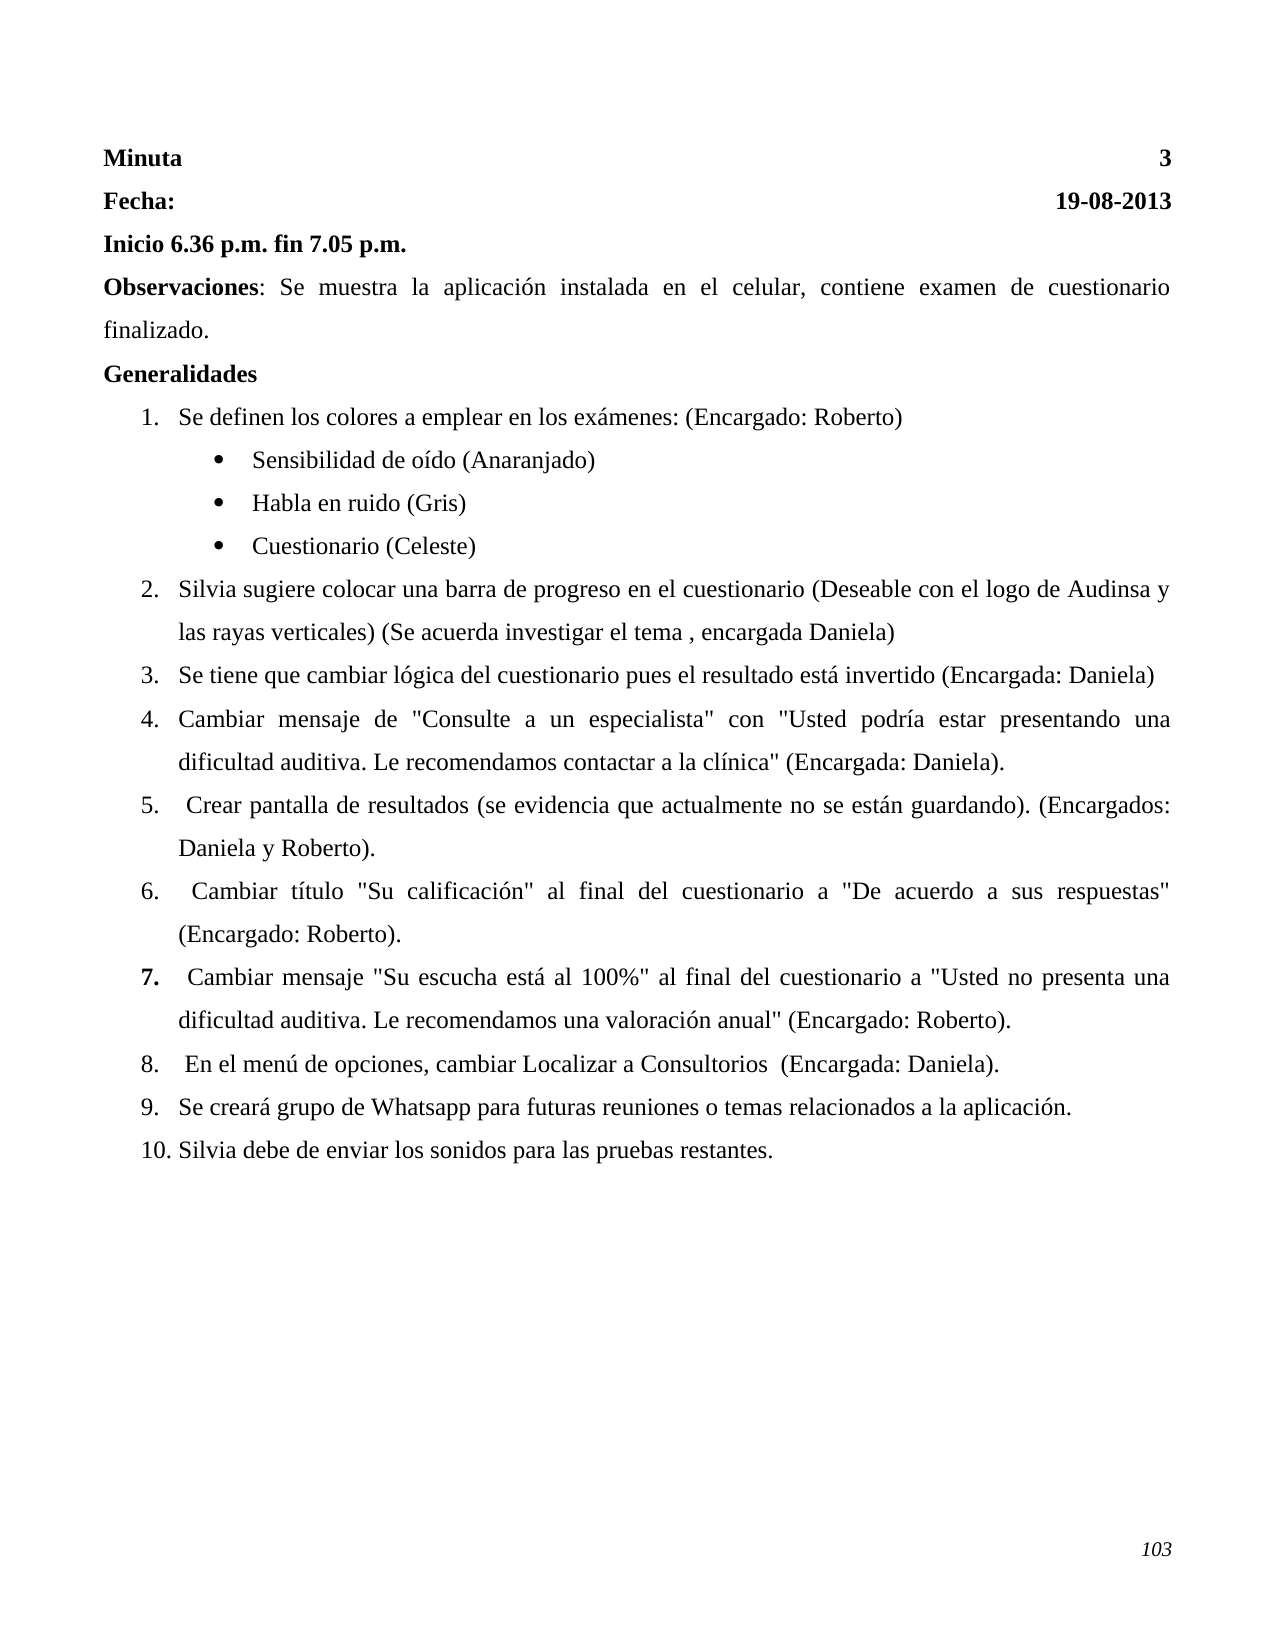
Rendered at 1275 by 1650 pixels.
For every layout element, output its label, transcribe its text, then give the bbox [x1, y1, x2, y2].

list Se tiene que cambiar lógica del cuestionario pues el resultado está invertido (Encargada: Daniela) [141, 661, 1172, 689]
list Cambiar mensaje "Su escucha está al 100%" al final del cuestionario a "Usted no presenta una dificultad auditiva. Le recomendamos una valoración anual" (Encargado: Roberto). [141, 962, 1172, 1034]
text Minuta 3 Fecha: 19-08-2013 Inicio 6.36 p.m. fin 7.05 p.m. [103, 143, 1172, 258]
list Silvia debe de enviar los sonidos para las pruebas restantes. [141, 1135, 1172, 1164]
text Generalidades [103, 359, 1172, 387]
list Crear pantalla de resultados (se evidencia que actualmente no se están guardando). (Encargados: Daniela y Roberto). [141, 790, 1172, 862]
list Habla en ruido (Gris) [214, 488, 1172, 517]
list En el menú de opciones, cambiar Localizar a Consultorios (Encargada: Daniela). [141, 1049, 1172, 1077]
list Se creará grupo de Whatsapp para futuras reuniones o temas relacionados a la aplicación. [141, 1092, 1172, 1121]
list Cambiar título "Su calificación" al final del cuestionario a "De acuerdo a sus respuestas" (Encargado: Roberto). [141, 876, 1172, 948]
list Cambiar mensaje de "Consulte a un especialista" con "Usted podría estar presentando una dificultad auditiva. Le recomendamos contactar a la clínica" (Encargada: Daniela). [141, 704, 1172, 776]
text Observaciones: Se muestra la aplicación instalada en el celular, contiene examen de cuestionario finalizado. [103, 272, 1172, 344]
list Se definen los colores a emplear en los exámenes: (Encargado: Roberto) [141, 402, 1172, 431]
list Silvia sugiere colocar una barra de progreso en el cuestionario (Deseable con el logo de Audinsa y las rayas verticales) (Se acuerda investigar el tema , encargada Daniela) [141, 574, 1172, 646]
list Sensibilidad de oído (Anaranjado) [214, 445, 1172, 474]
list Cuestionario (Celeste) [214, 531, 1172, 560]
